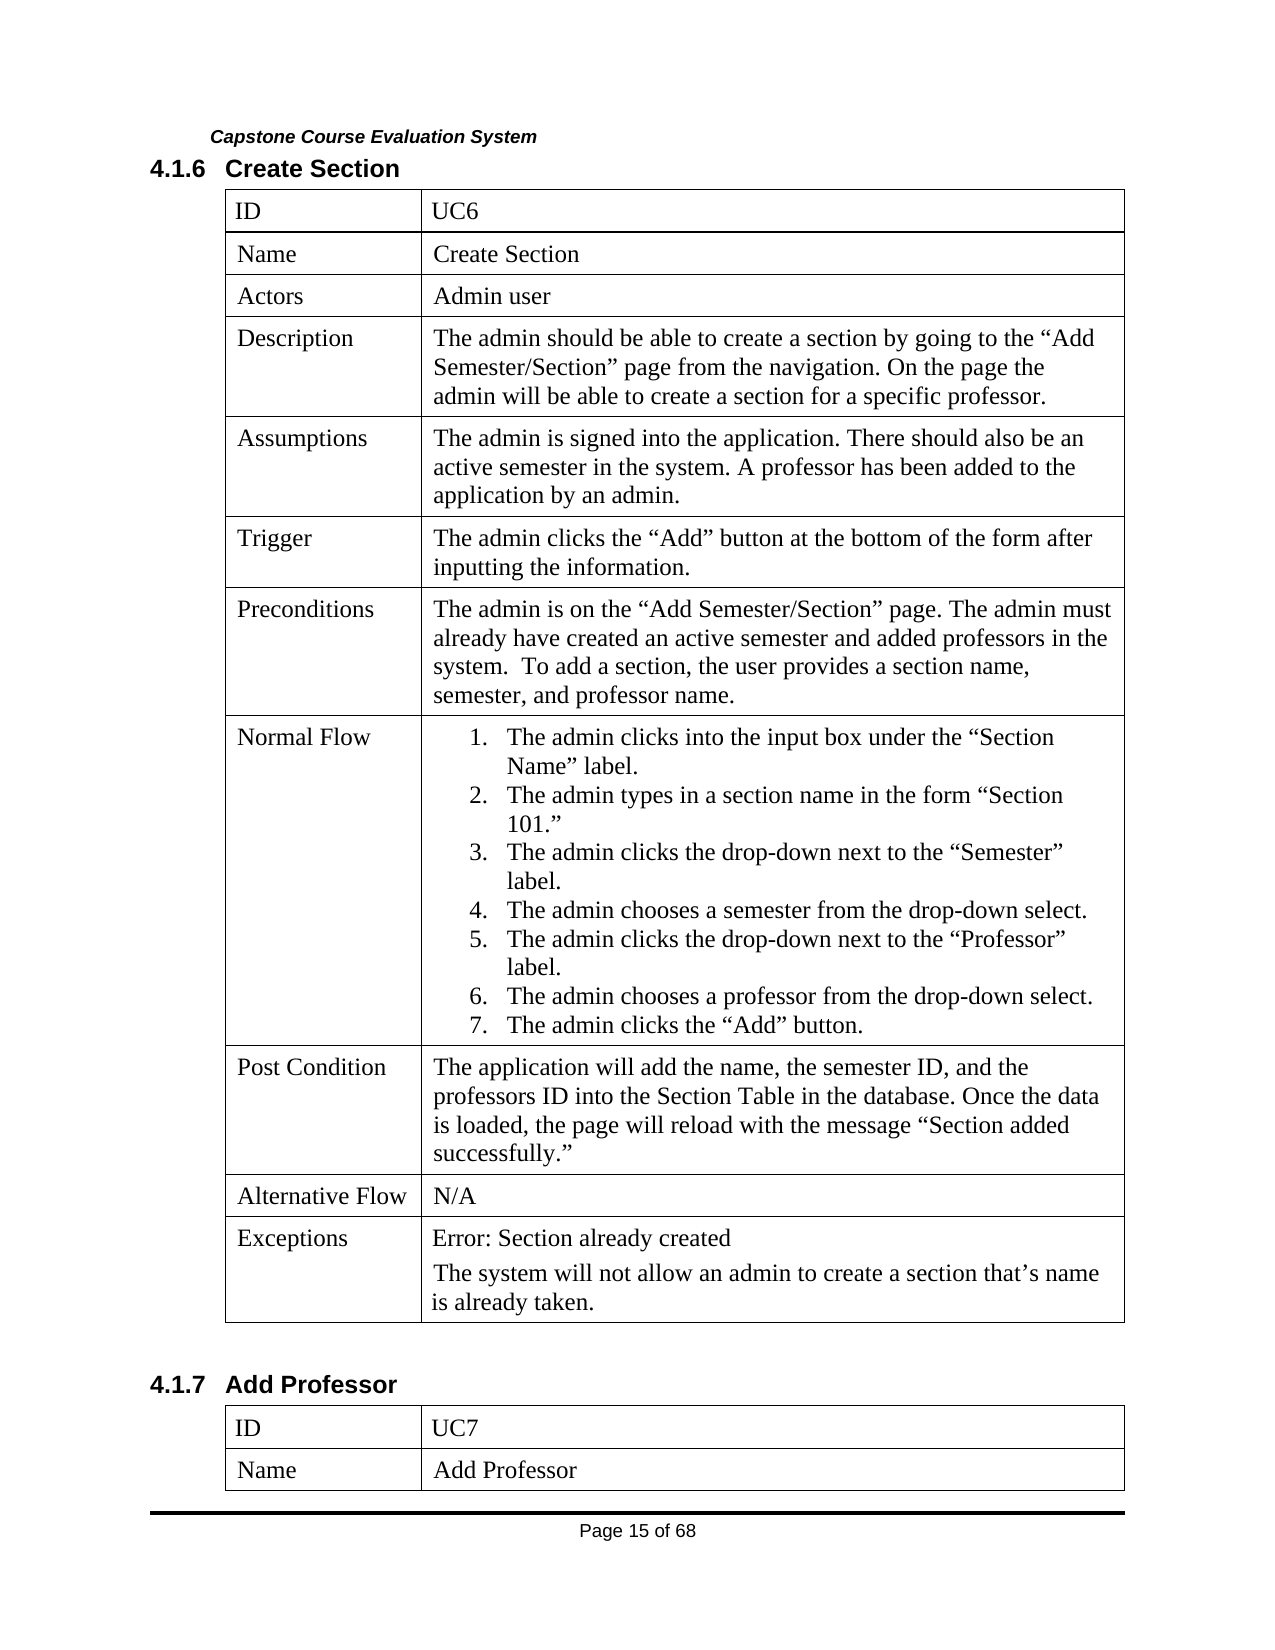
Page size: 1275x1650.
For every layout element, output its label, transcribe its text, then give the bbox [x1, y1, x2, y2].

table_header ID [226, 1406, 421, 1448]
table_cell The admin clicks the “Add” button at the bottom of the form after inputting the information. [422, 517, 1124, 587]
table_cell Trigger [226, 517, 421, 587]
table_cell Name [226, 1449, 421, 1490]
table_cell Admin user [422, 275, 1124, 316]
table_cell Preconditions [226, 588, 421, 715]
table_cell Post Condition [226, 1046, 421, 1173]
table_header UC7 [422, 1406, 1124, 1448]
table_cell Actors [226, 275, 421, 316]
table_cell Alternative Flow [226, 1175, 421, 1216]
table_cell Add Professor [422, 1449, 1124, 1490]
table_cell Description [226, 317, 421, 416]
table_cell Create Section [422, 233, 1124, 274]
table_cell Exceptions [226, 1217, 421, 1322]
table_cell Assumptions [226, 417, 421, 516]
table_cell The admin is signed into the application. There should also be an active semester in the system. A professor has been added to the application by an admin. [422, 417, 1124, 516]
table_cell N/A [422, 1175, 1124, 1216]
subtitle Create Section [150, 154, 1125, 183]
table_cell The admin clicks into the input box under the “Section Name” label. The admin types in a section name in the form “Section 101.” The admin clicks the drop-down next to the “Semester” label. The admin chooses a semester from the drop-down select. The admin clicks the drop-down next to the “Professor” label. The admin chooses a professor from the drop-down select. The admin clicks the “Add” button. [422, 716, 1124, 1045]
table_cell The application will add the name, the semester ID, and the professors ID into the Section Table in the database. Once the data is loaded, the page will reload with the message “Section added successfully.” [422, 1046, 1124, 1173]
table_cell The admin is on the “Add Semester/Section” page. The admin must already have created an active semester and added professors in the system. To add a section, the user provides a section name, semester, and professor name. [422, 588, 1124, 715]
table_header ID [226, 190, 421, 231]
table_cell Normal Flow [226, 716, 421, 1045]
table_cell Name [226, 233, 421, 274]
table_cell Error: Section already created The system will not allow an admin to create a section that’s name is already taken. [422, 1217, 1124, 1322]
subtitle Add Professor [150, 1370, 1125, 1399]
table_cell The admin should be able to create a section by going to the “Add Semester/Section” page from the navigation. On the page the admin will be able to create a section for a specific professor. [422, 317, 1124, 416]
table_header UC6 [422, 190, 1124, 231]
